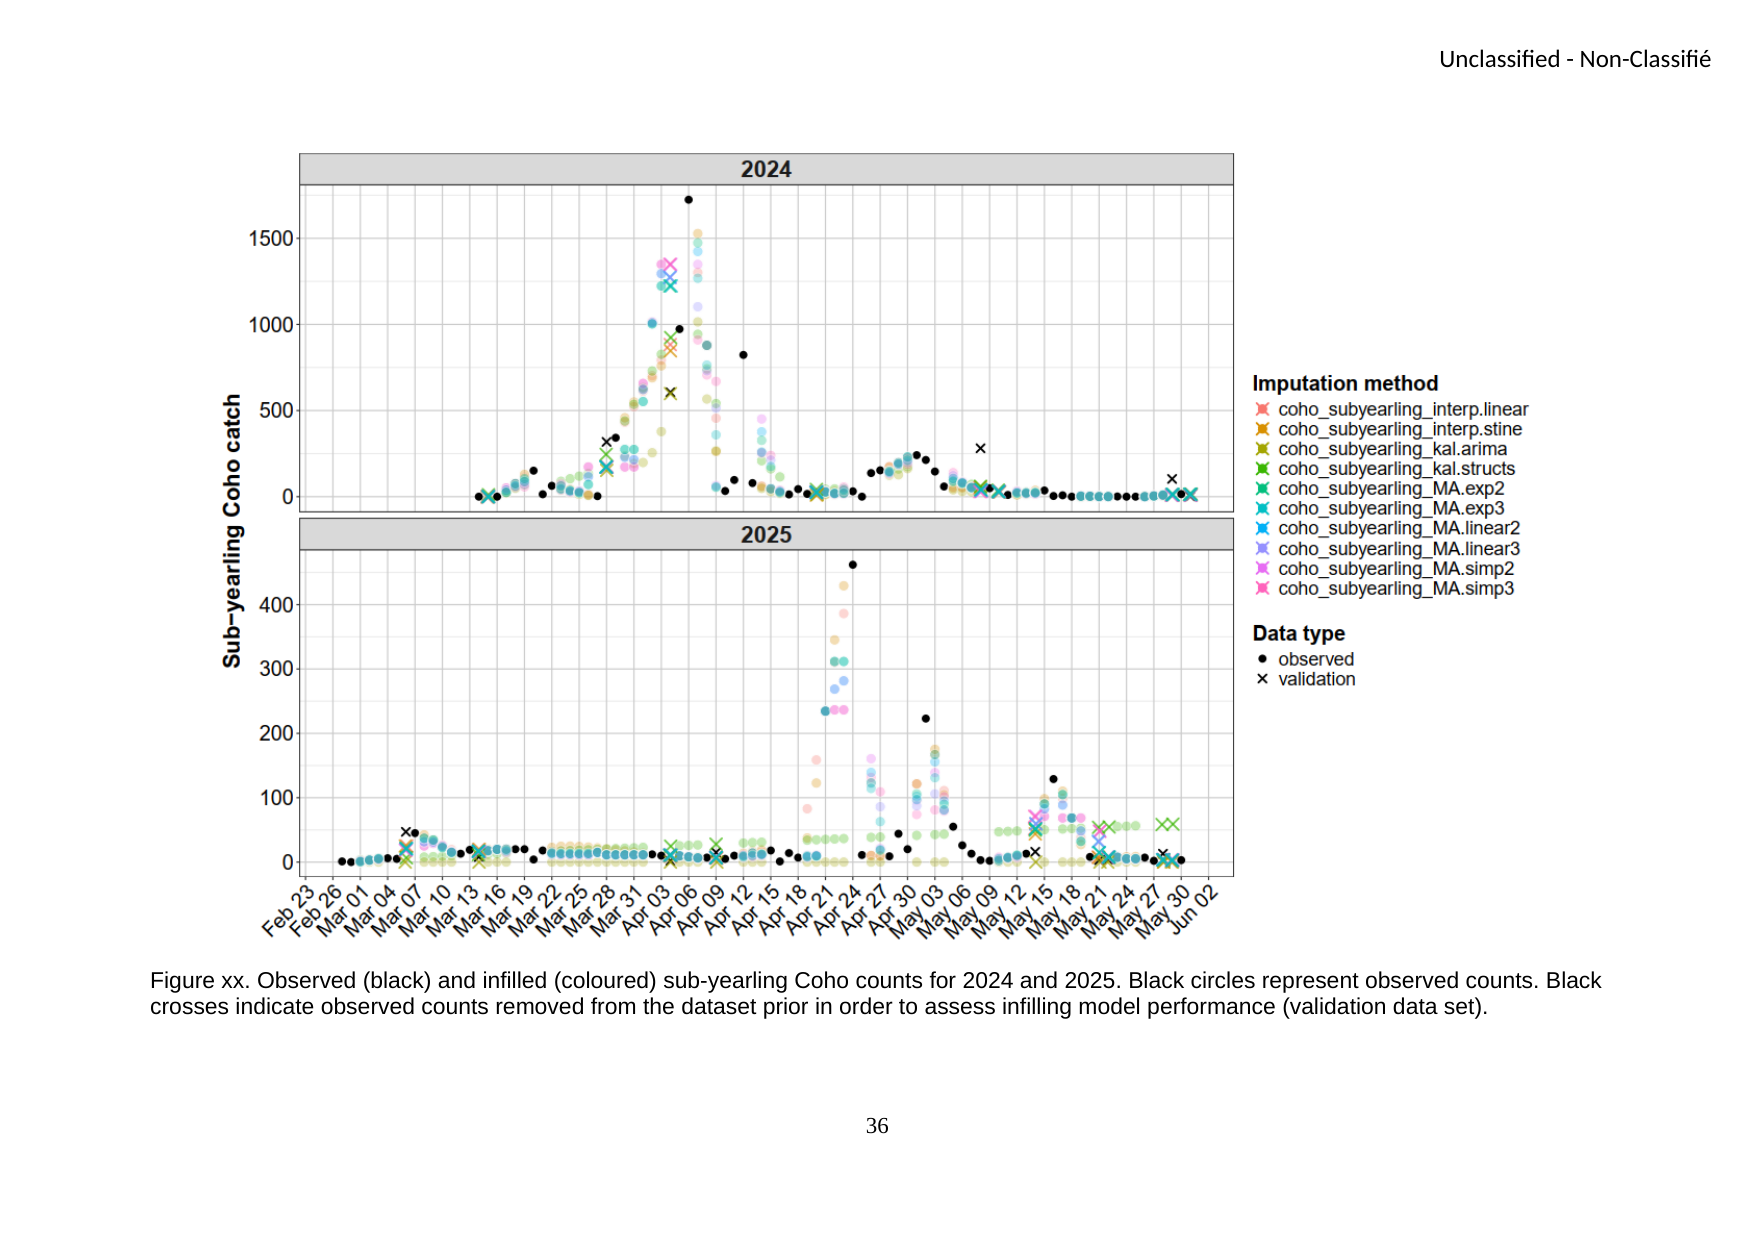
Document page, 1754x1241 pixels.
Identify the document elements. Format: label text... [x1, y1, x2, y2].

picture [219, 150, 1532, 947]
text Figure xx. Observed (black) and infilled (coloured) sub-yearling Coho counts for 2024 and 2025. Black circles represent observed counts. Black crosses indicate observed counts removed from the dataset prior in order to assess infilling model performance (validation data set). [150, 967, 1604, 1020]
